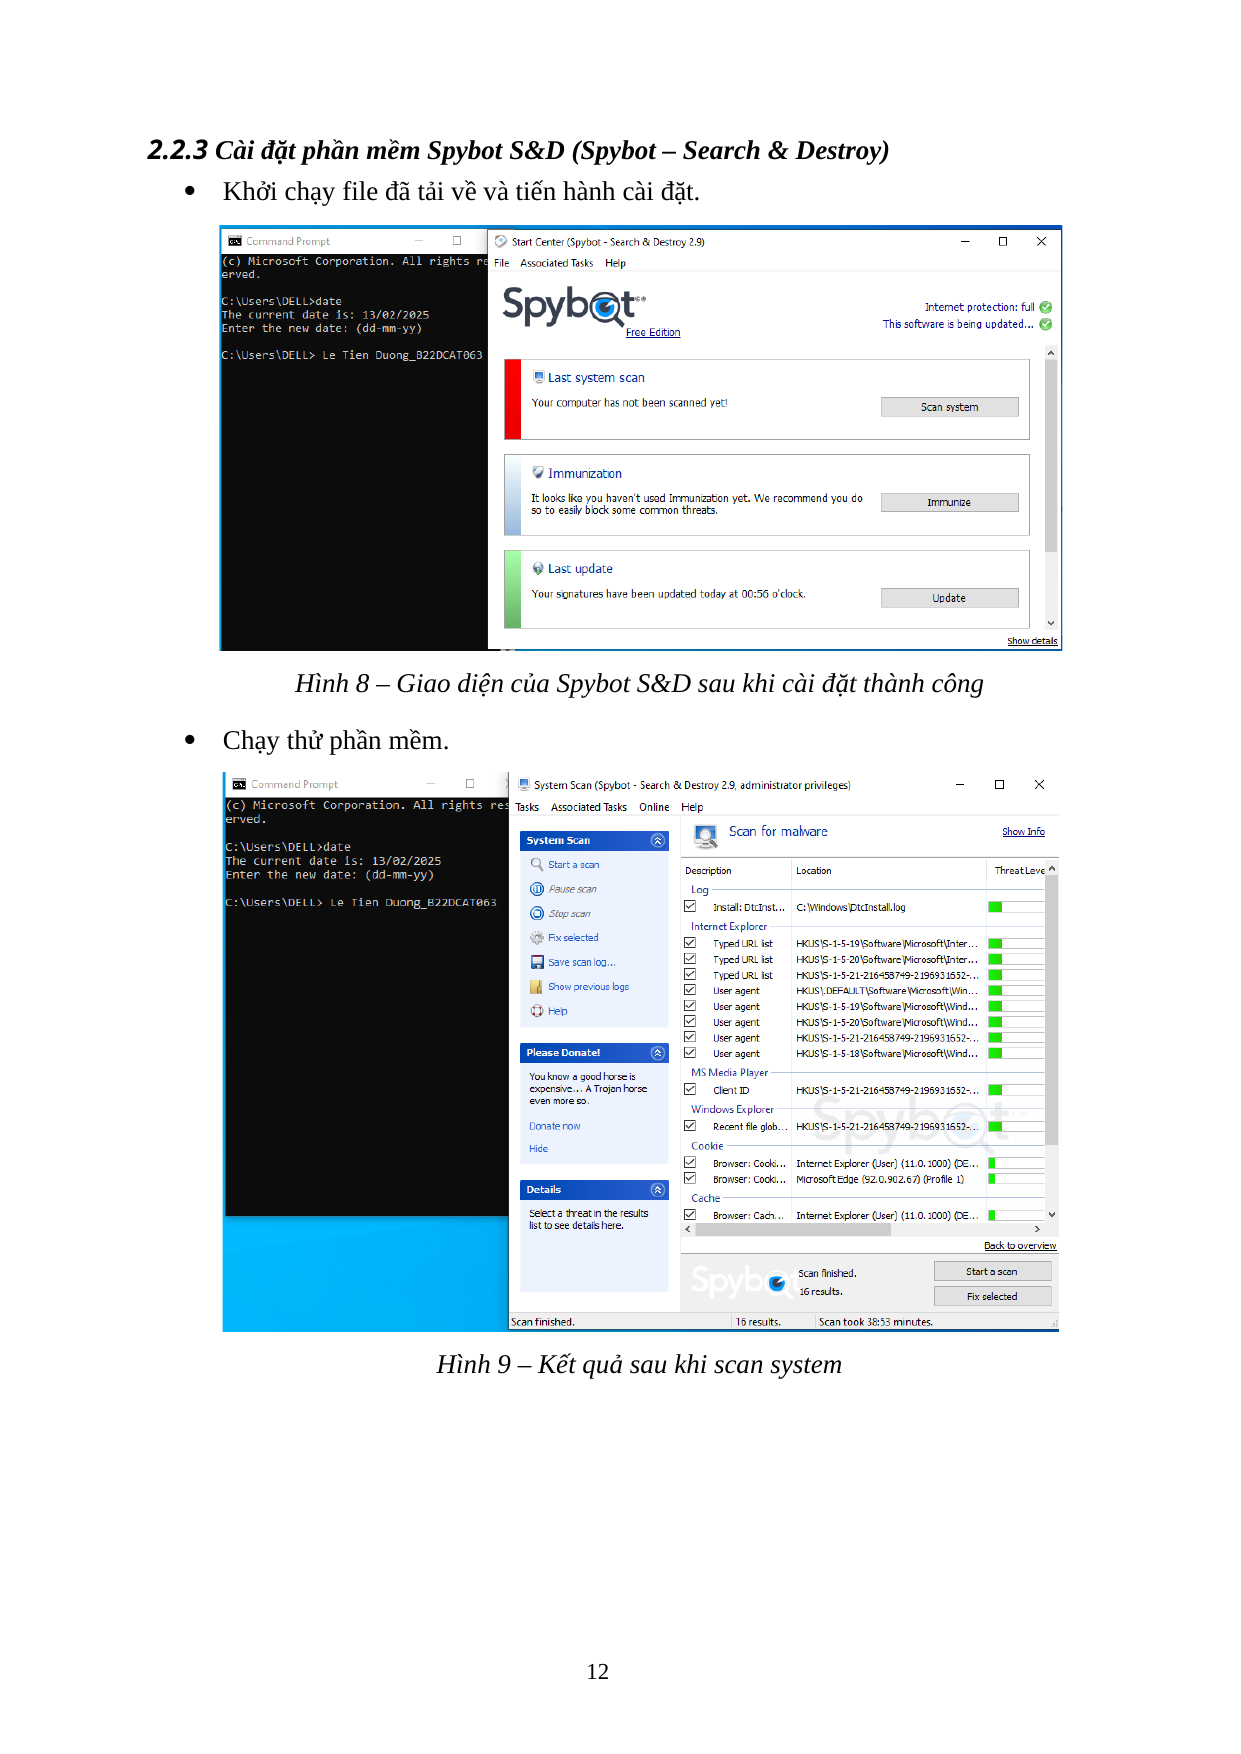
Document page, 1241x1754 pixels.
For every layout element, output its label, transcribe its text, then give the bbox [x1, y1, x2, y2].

list Khởi chạy file đã tải về và tiến hành cài đặt. [185, 175, 1134, 206]
text – Giao diện của Spybot S&D sau khi cài đặt thành công [148, 668, 1134, 699]
list Chạy thử phần mềm. [185, 724, 1134, 755]
text Cài đặt phần mềm Spybot S&D (Spybot – Search & Destroy) [148, 131, 1134, 167]
picture [226, 772, 1059, 1332]
text – Kết quả sau khi scan system [148, 1348, 1134, 1379]
picture [222, 225, 1063, 651]
